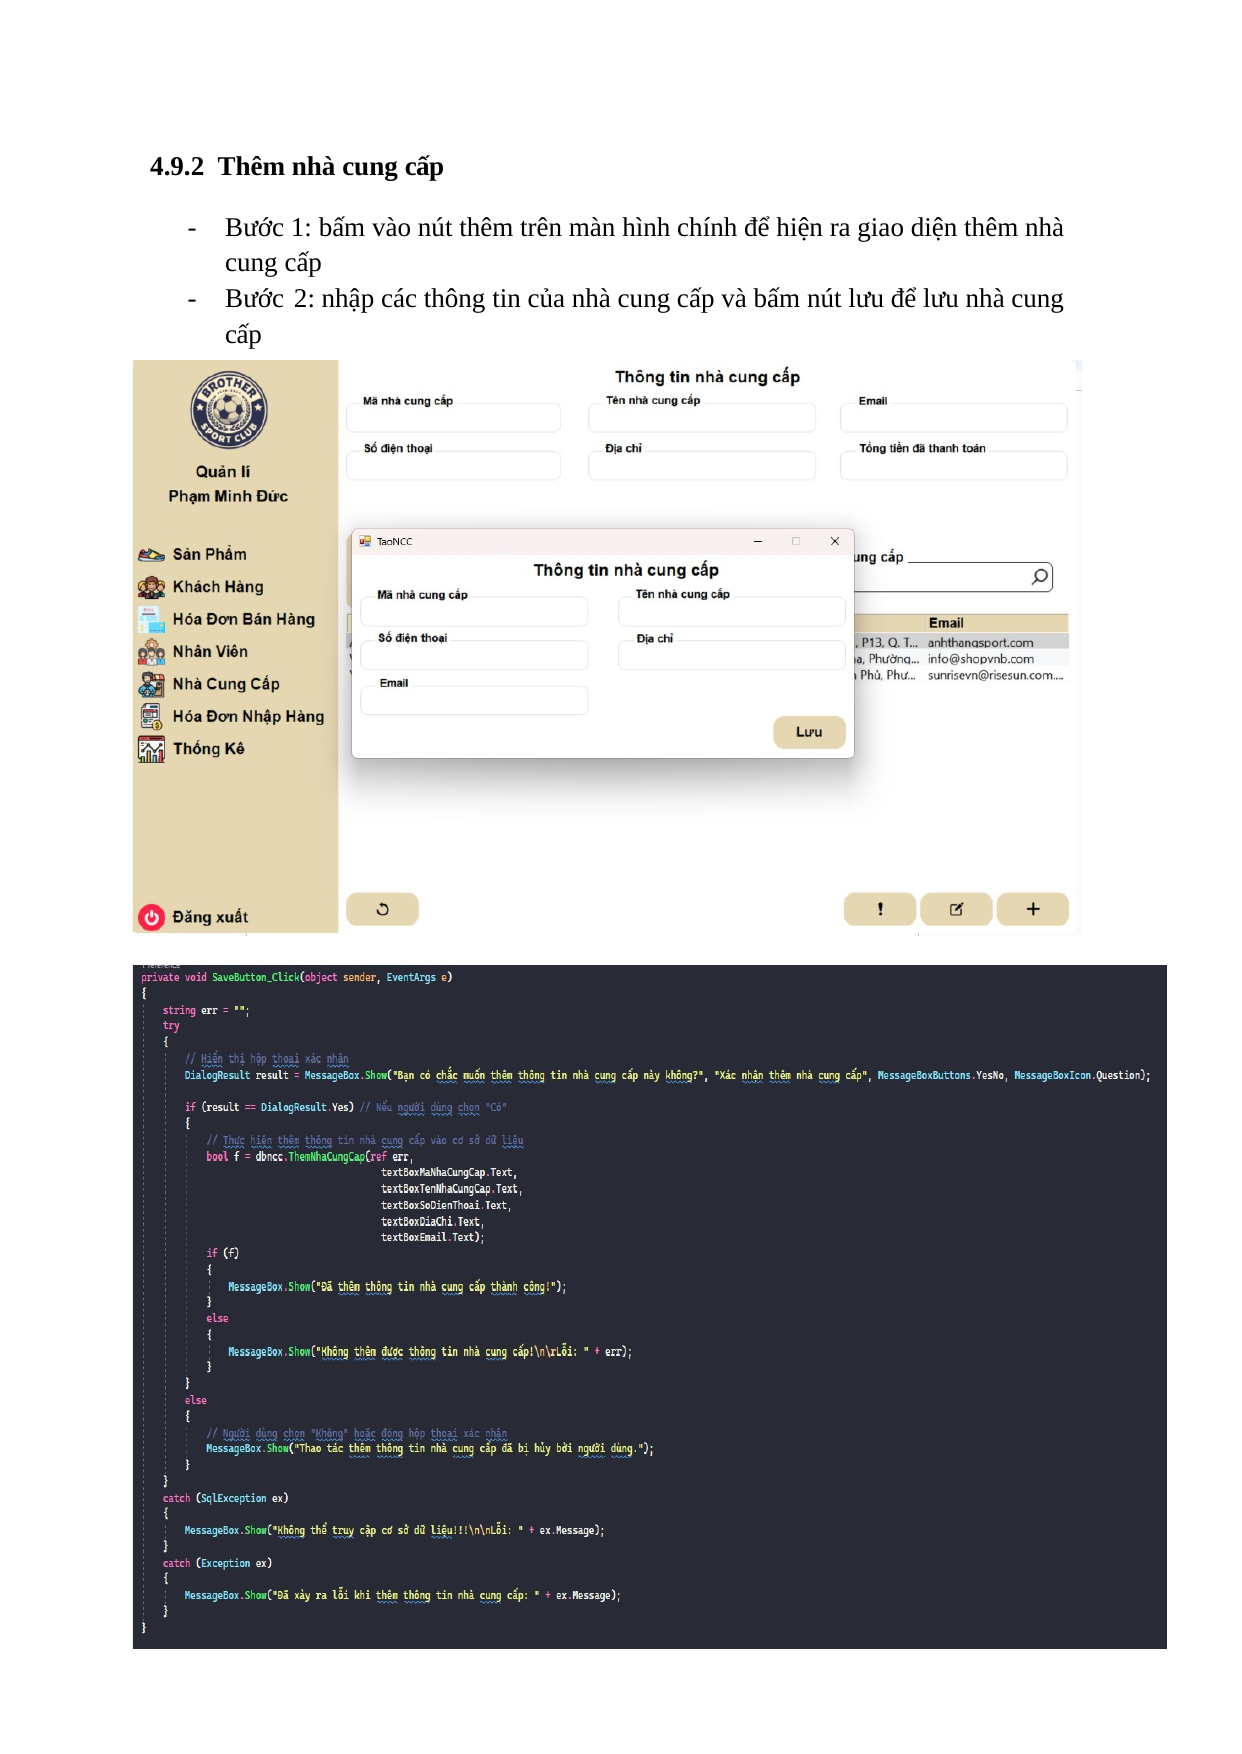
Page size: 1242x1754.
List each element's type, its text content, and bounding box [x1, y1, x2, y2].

picture [132, 360, 1082, 936]
list Bước 1: bấm vào nút thêm trên màn hình chính để hiện ra giao diện thêm nhà cung cấp [187, 211, 1090, 278]
list Bước 2: nhập các thông tin của nhà cung cấp và bấm nút lưu để lưu nhà cung cấp [187, 282, 1090, 349]
picture [132, 965, 1167, 1649]
subtitle Thêm nhà cung cấp [150, 150, 1229, 181]
